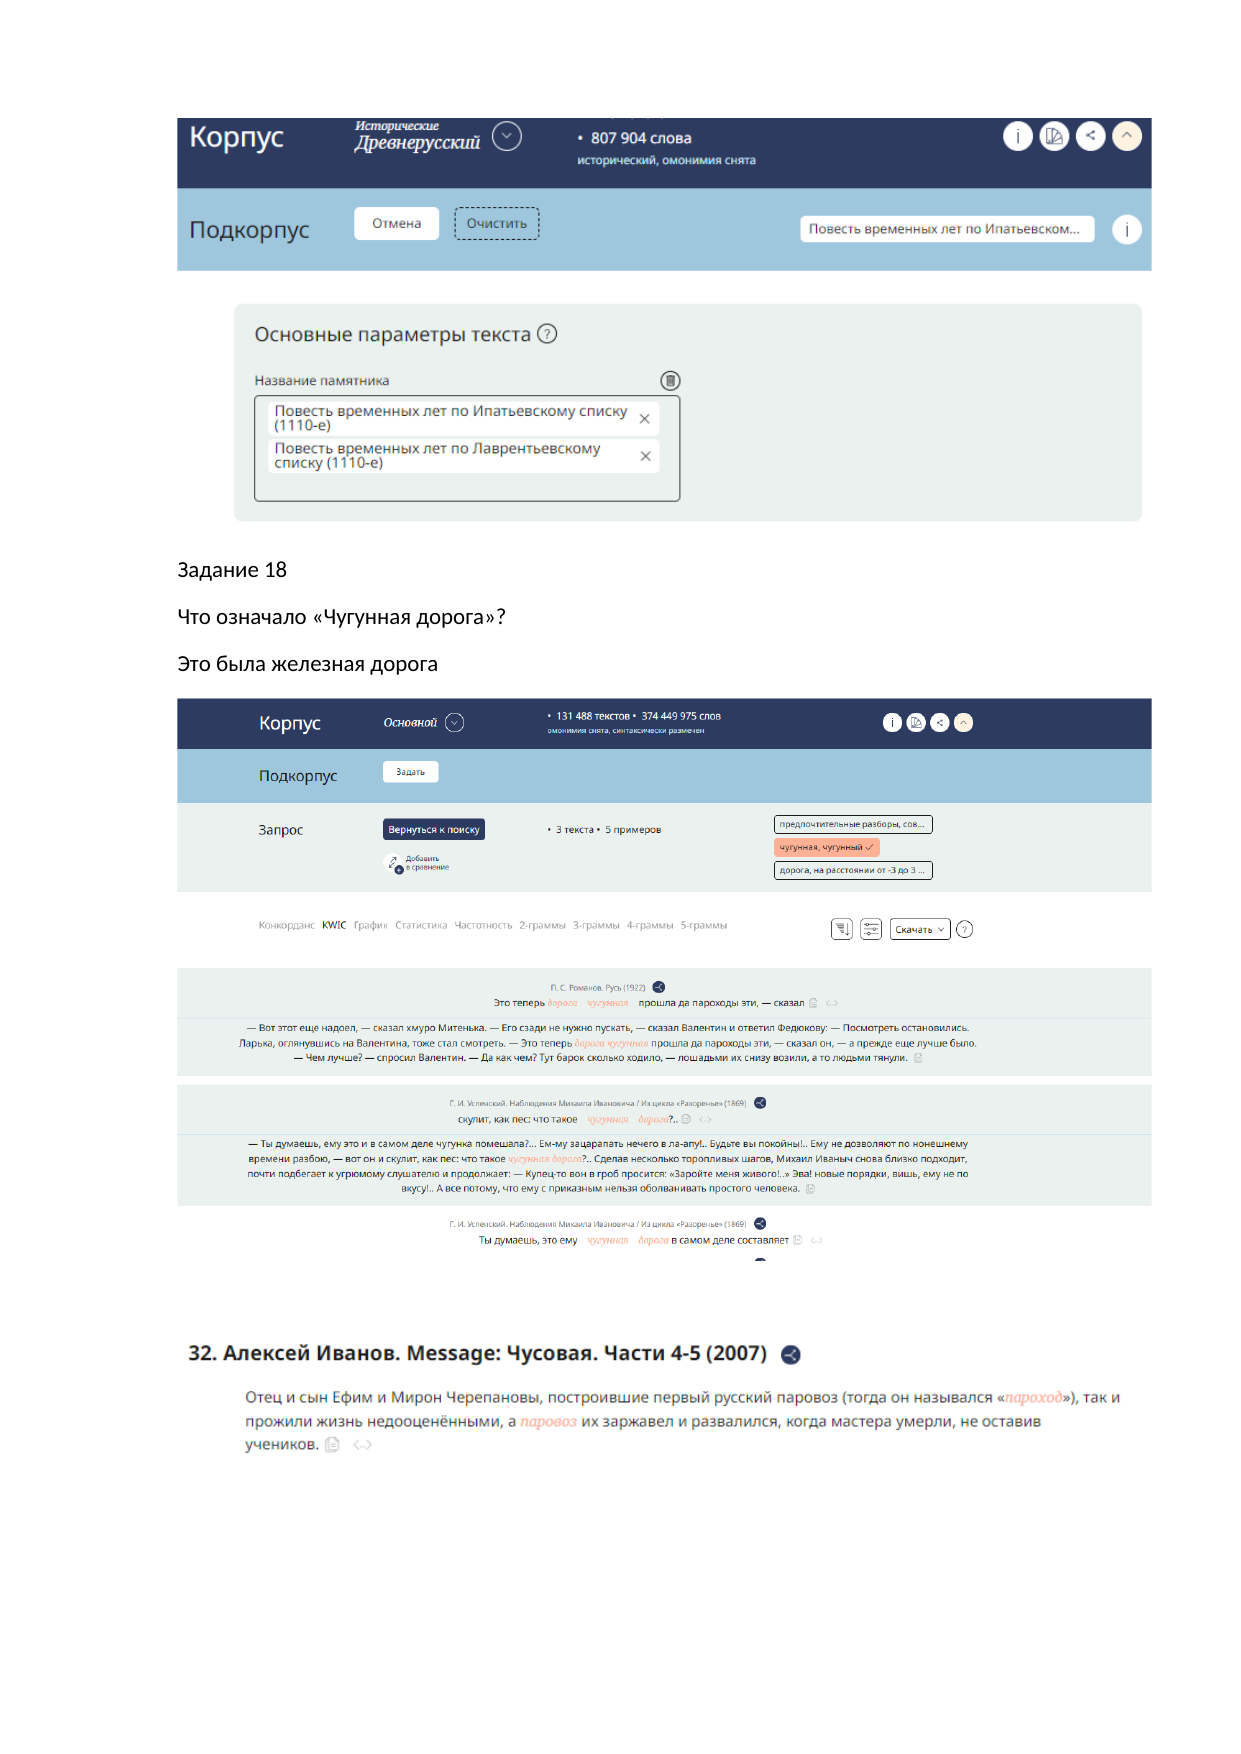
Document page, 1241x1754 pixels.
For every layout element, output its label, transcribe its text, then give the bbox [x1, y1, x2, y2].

text Это была железная дорога [177, 649, 1152, 677]
picture [177, 696, 1152, 1261]
picture [177, 118, 1152, 537]
picture [177, 1326, 1152, 1478]
text Задание 18 [177, 556, 1152, 583]
text Что означало «Чугунная дорога»? [177, 602, 1152, 630]
